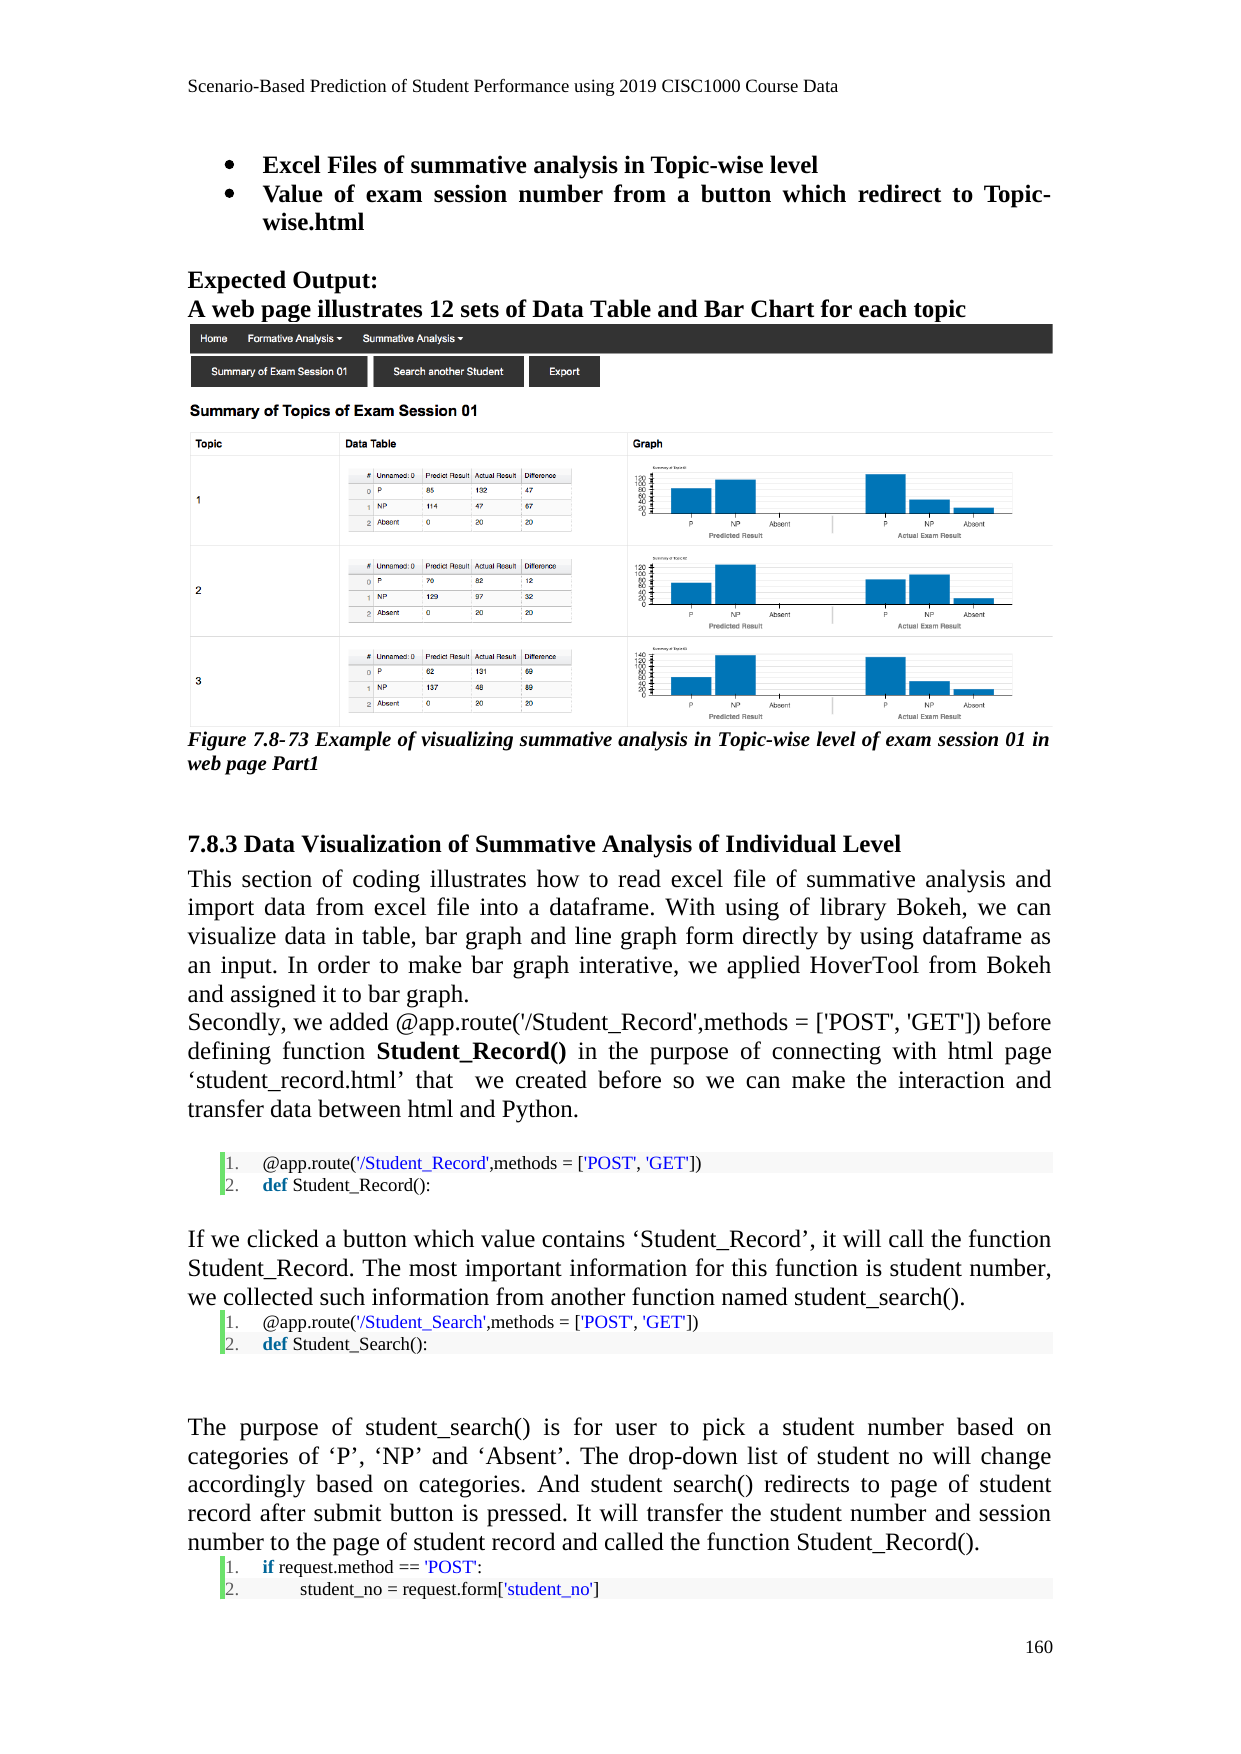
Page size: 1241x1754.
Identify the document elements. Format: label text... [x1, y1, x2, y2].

subtitle Data Visualization of Summative Analysis of Individual Level [187, 829, 1053, 857]
list Value of exam session number from a button which redirect to Topic-wise.html [225, 179, 1053, 236]
text Secondly, we added @app.route('/Student_Record',methods = ['POST', 'GET']) before defining function Student_Record() in the purpose of connecting with html page ‘student_record.html’ that we created before so we can make the interaction and transfer data between html and Python. [187, 1007, 1053, 1122]
list student_no = request.form['student_no'] [225, 1578, 1053, 1599]
list if request.method == 'POST': [225, 1556, 1053, 1578]
list @app.route('/Student_Search',methods = ['POST', 'GET']) [225, 1310, 1053, 1332]
picture [187, 322, 1053, 727]
text Expected Output: [187, 265, 1053, 294]
list Excel Files of summative analysis in Topic-wise level [225, 150, 1053, 179]
text A web page illustrates 12 sets of Data Table and Bar Chart for each topic [187, 294, 1053, 322]
list def Student_Record(): [225, 1173, 1053, 1195]
text The purpose of student_search() is for user to pick a student number based on categories of ‘P’, ‘NP’ and ‘Absent’. The drop-down list of student no will change accordingly based on categories. And student search() redirects to page of student record after submit button is pressed. It will transfer the student number and session number to the page of student record and called the function Student_Record(). [187, 1412, 1053, 1556]
text This section of coding illustrates how to read excel file of summative analysis and import data from excel file into a dataframe. With using of library Bokeh, we can visualize data in table, bar graph and line graph form directly by using dataframe as an input. In order to make bar graph interative, we applied HoverTool from Bokeh and assigned it to bar graph. [187, 864, 1053, 1007]
list def Student_Search(): [225, 1332, 1053, 1354]
text If we clicked a button which value contains ‘Student_Record’, it will call the function Student_Record. The most important information for this function is student number, we collected such information from another function named student_search(). [187, 1224, 1053, 1310]
list @app.route('/Student_Record',methods = ['POST', 'GET']) [225, 1152, 1053, 1173]
